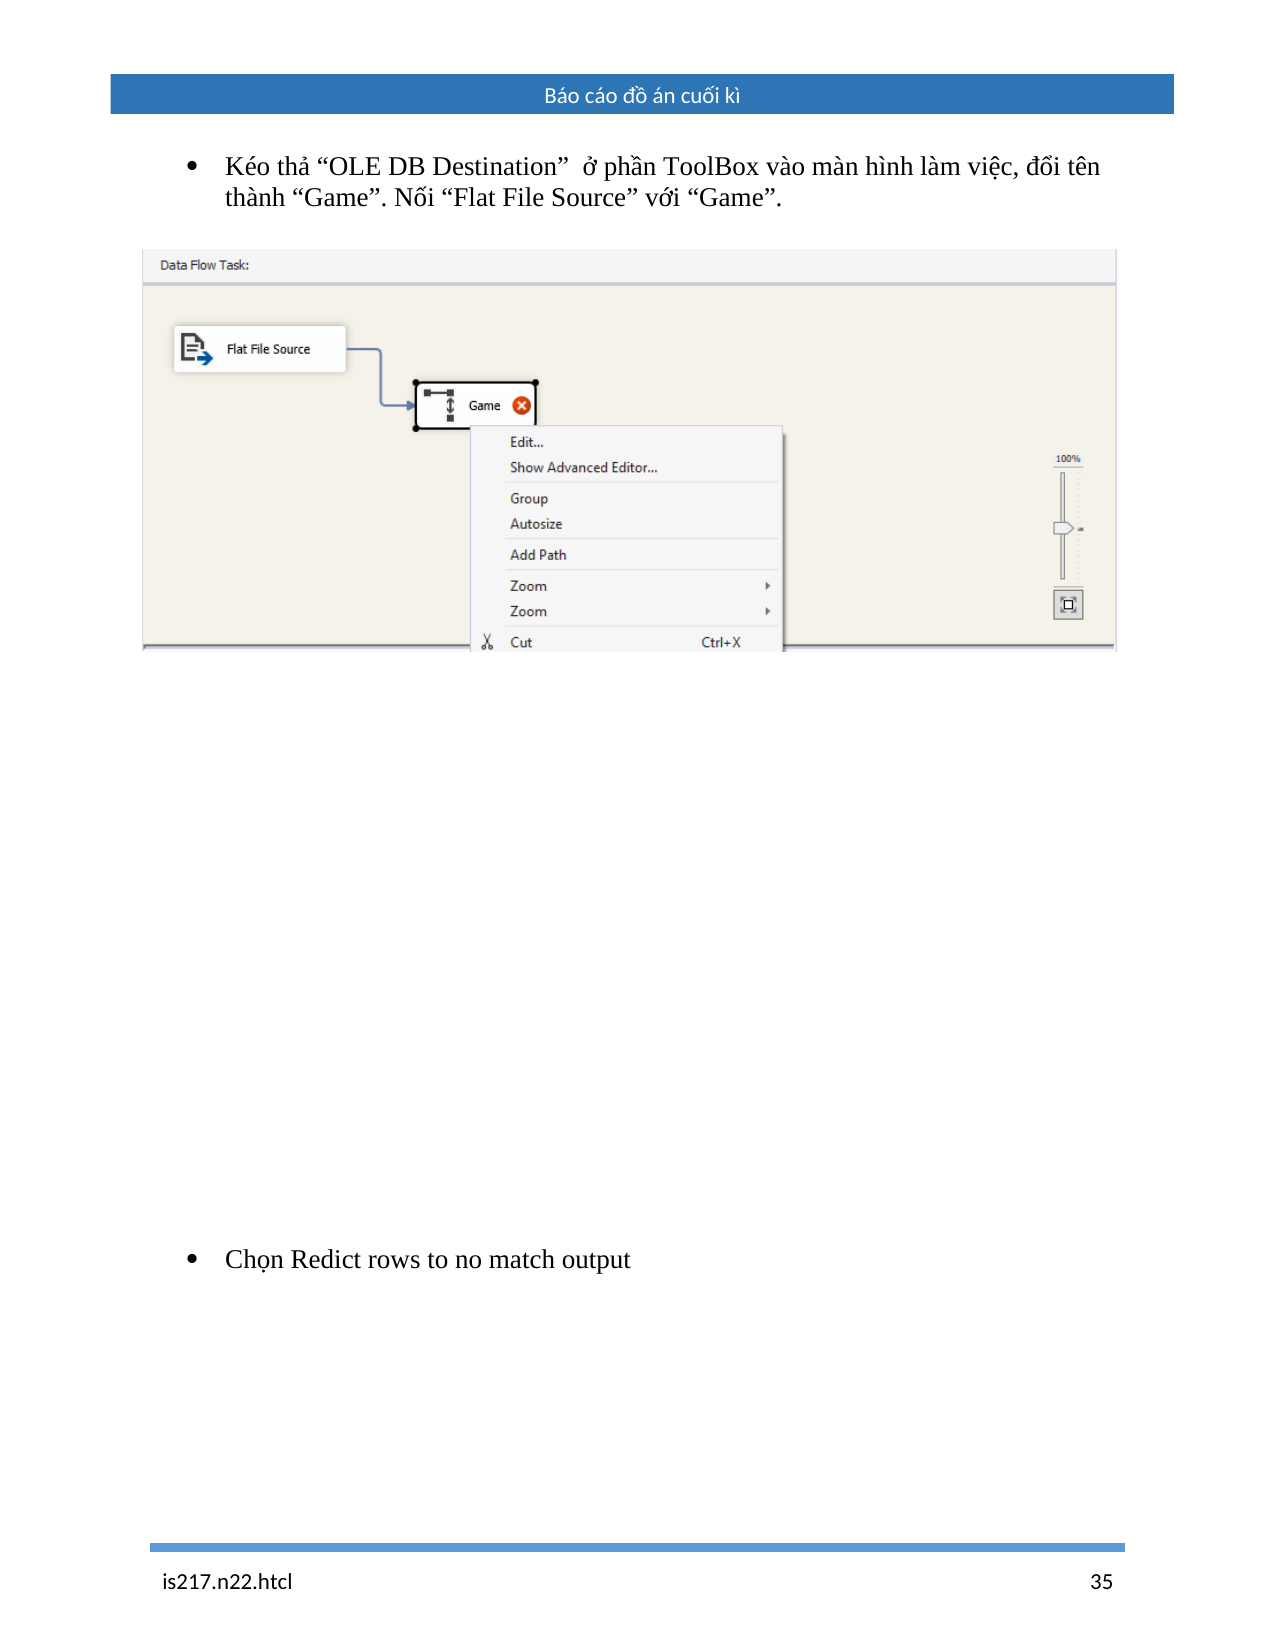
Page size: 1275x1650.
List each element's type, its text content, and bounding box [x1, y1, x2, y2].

list Chọn Redict rows to no match output [187, 1243, 1125, 1275]
picture [142, 249, 1118, 652]
list Kéo thả “OLE DB Destination” ở phần ToolBox vào màn hình làm việc, đổi tên thành “Game”. Nối “Flat File Source” với “Game”. [187, 150, 1125, 212]
